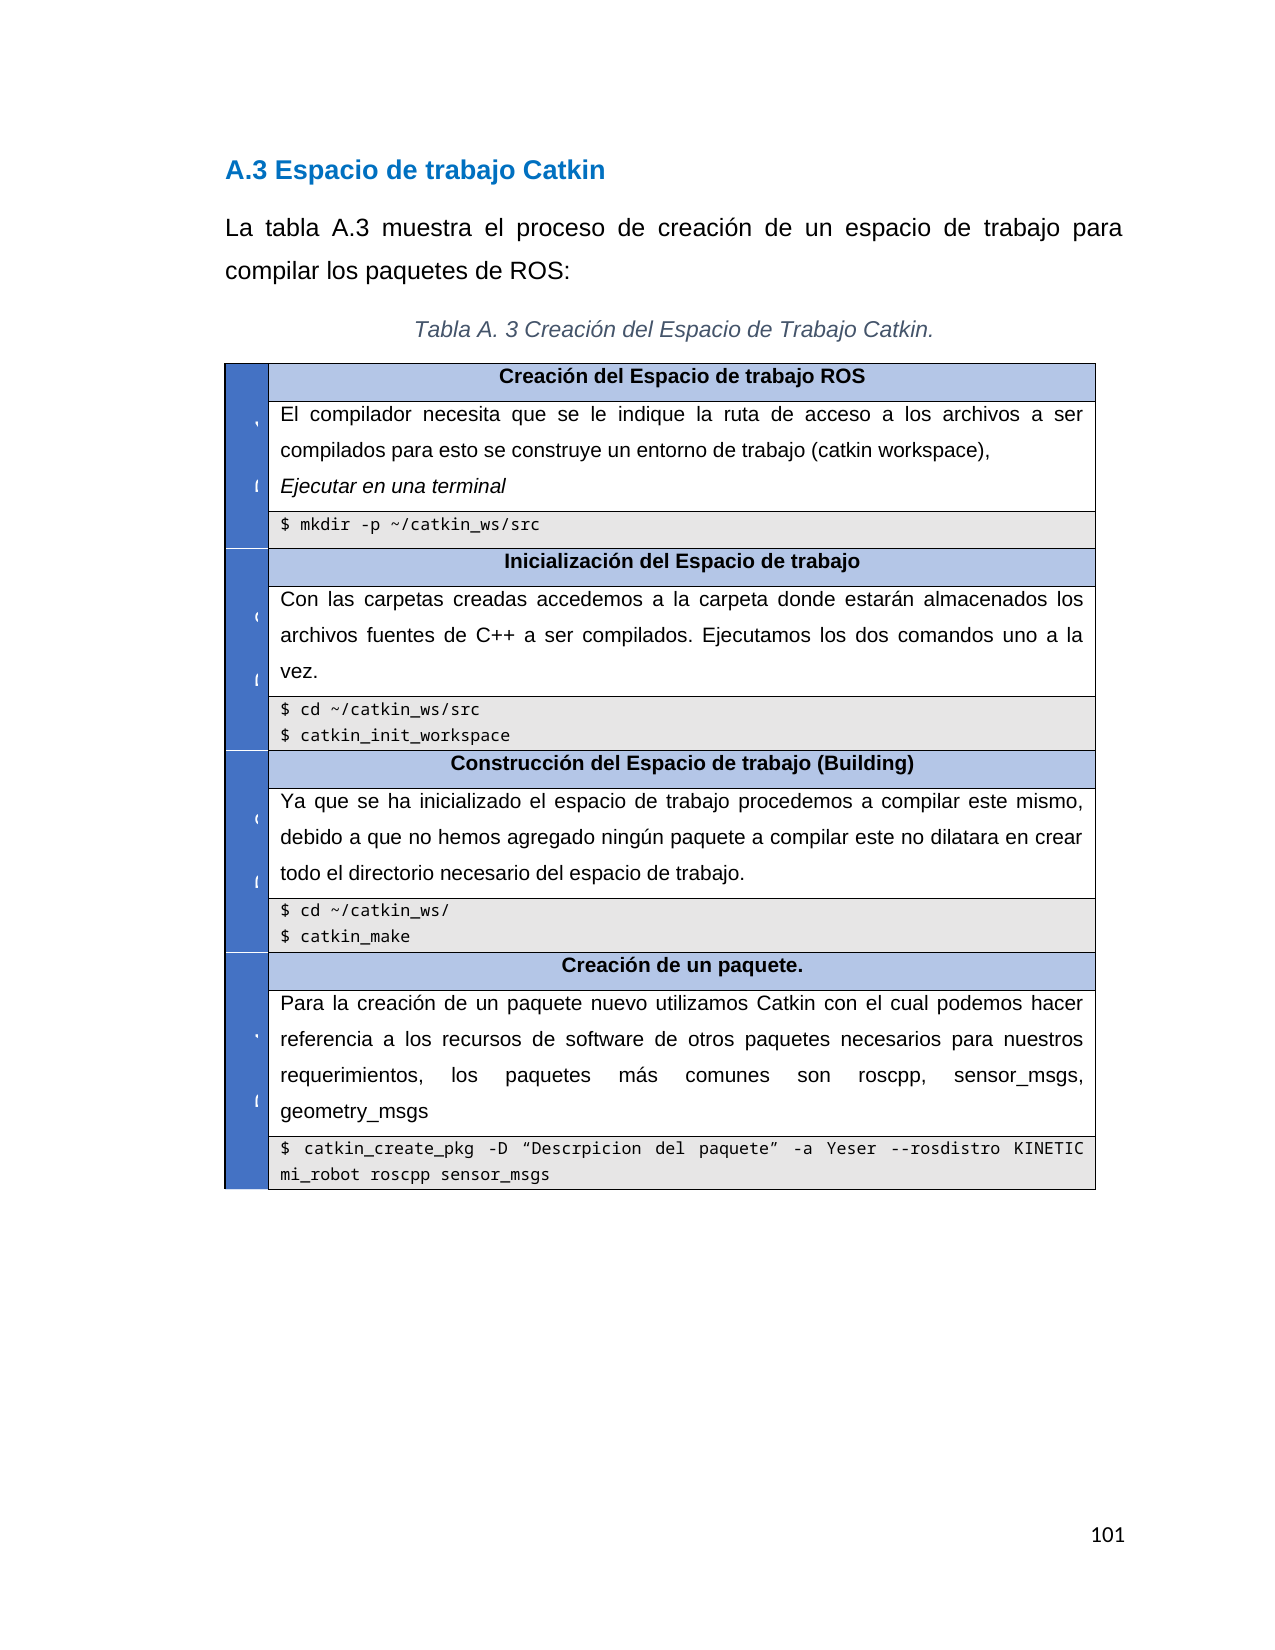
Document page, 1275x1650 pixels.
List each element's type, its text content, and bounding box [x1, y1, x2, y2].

table_cell Inicialización del Espacio de trabajo [269, 549, 1095, 586]
table_cell Paso 3 [226, 751, 268, 952]
table_cell Ya que se ha inicializado el espacio de trabajo procedemos a compilar este mismo, debido a que no hemos agregado ningún paquete a compilar este no dilatara en crear todo el directorio necesario del espacio de trabajo. [269, 789, 1095, 898]
subtitle A.3 Espacio de trabajo Catkin [225, 154, 1125, 185]
text Tabla A. 3 Creación del Espacio de Trabajo Catkin. [225, 316, 1125, 342]
table_cell Paso 2 [226, 549, 268, 750]
table_cell Para la creación de un paquete nuevo utilizamos Catkin con el cual podemos hacer referencia a los recursos de software de otros paquetes necesarios para nuestros requerimientos, los paquetes más comunes son roscpp, sensor_msgs, geometry_msgs [269, 991, 1095, 1136]
table_header Paso 1 [226, 364, 268, 548]
table_header Creación del Espacio de trabajo ROS [269, 364, 1095, 401]
table_cell El compilador necesita que se le indique la ruta de acceso a los archivos a ser compilados para esto se construye un entorno de trabajo (catkin workspace), Ejecutar en una terminal [269, 402, 1095, 511]
table_cell $ catkin_create_pkg -D “Descrpicion del paquete” -a Yeser --rosdistro KINETIC mi_robot roscpp sensor_msgs [269, 1137, 1095, 1189]
text La tabla A.3 muestra el proceso de creación de un espacio de trabajo para compilar los paquetes de ROS: [225, 213, 1125, 285]
table_cell $ cd ~/catkin_ws/src $ catkin_init_workspace [269, 697, 1095, 750]
table_cell Construcción del Espacio de trabajo (Building) [269, 751, 1095, 788]
table_cell $ cd ~/catkin_ws/ $ catkin_make [269, 899, 1095, 952]
table_cell $ mkdir -p ~/catkin_ws/src [269, 512, 1095, 548]
table_cell Creación de un paquete. [269, 953, 1095, 990]
table_cell Con las carpetas creadas accedemos a la carpeta donde estarán almacenados los archivos fuentes de C++ a ser compilados. Ejecutamos los dos comandos uno a la vez. [269, 587, 1095, 696]
table_cell Paso 4 [226, 953, 268, 1189]
